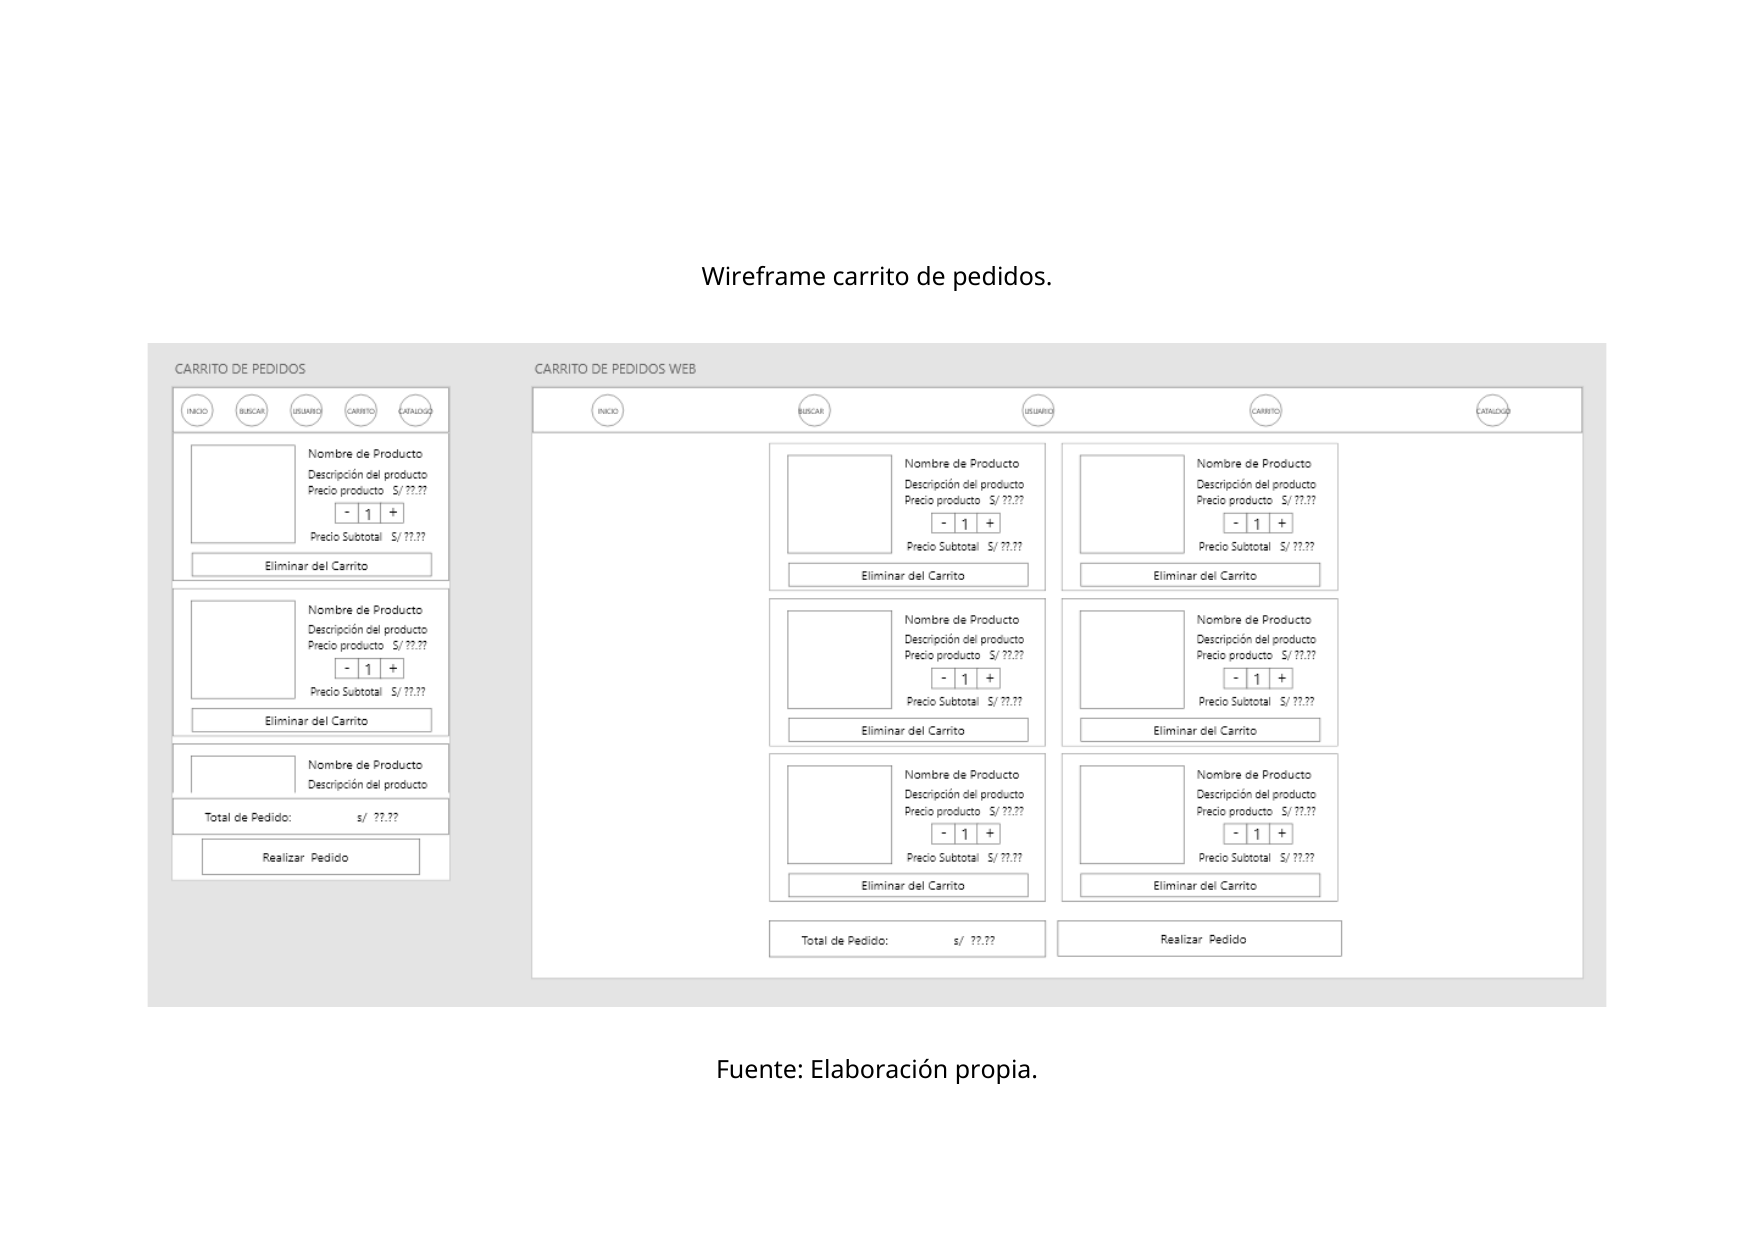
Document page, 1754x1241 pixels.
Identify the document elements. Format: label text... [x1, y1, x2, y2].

text Wireframe carrito de pedidos. [89, 258, 1665, 292]
text Fuente: Elaboración propia. [89, 1052, 1665, 1086]
picture [147, 343, 1607, 1007]
